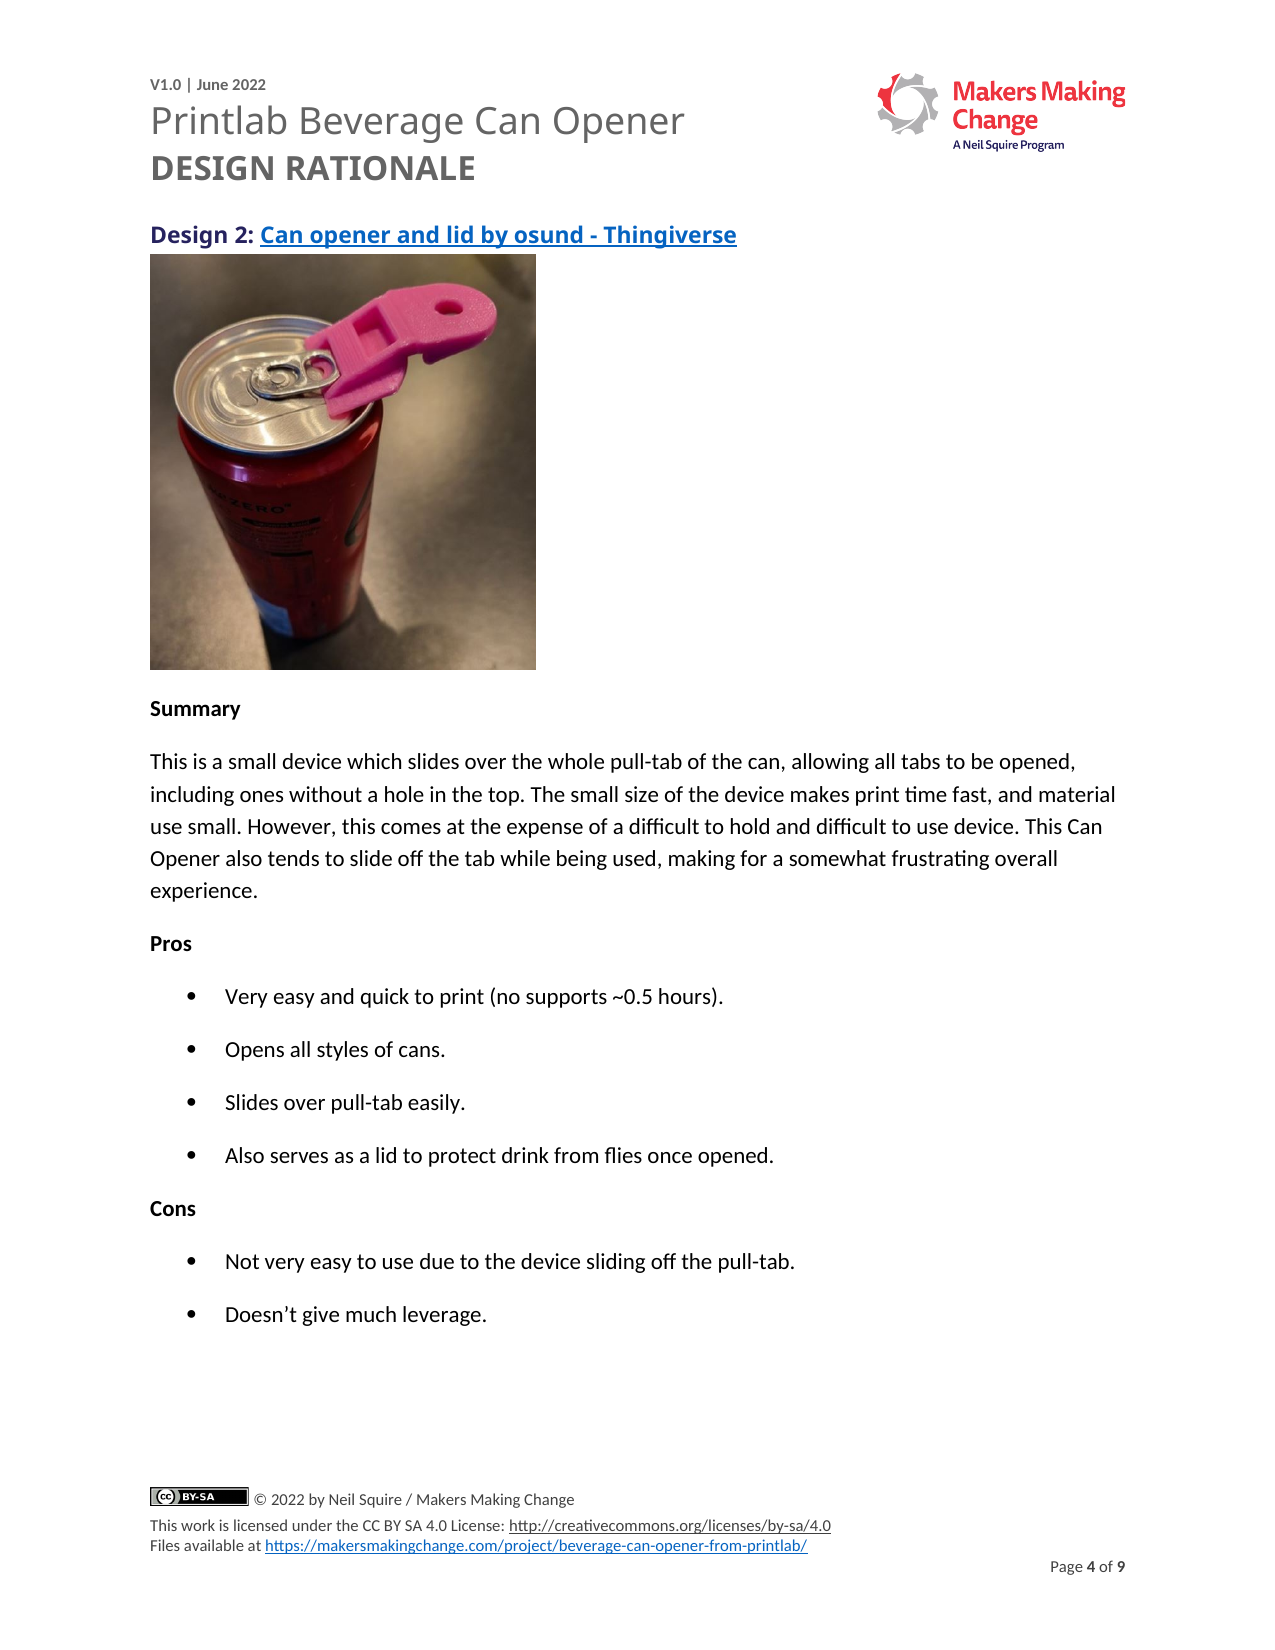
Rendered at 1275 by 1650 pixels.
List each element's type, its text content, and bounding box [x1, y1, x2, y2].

picture [877, 73, 1125, 152]
list Doesn’t give much leverage. [187, 1300, 1125, 1328]
picture [150, 254, 536, 670]
list Not very easy to use due to the device sliding off the pull-tab. [187, 1247, 1125, 1275]
subtitle Design 2: Can opener and lid by osund - Thingiverse [150, 218, 1125, 250]
text Cons [150, 1194, 1125, 1222]
list Slides over pull-tab easily. [187, 1088, 1125, 1116]
picture [150, 1487, 249, 1506]
list Opens all styles of cans. [187, 1035, 1125, 1063]
list Also serves as a lid to protect drink from flies once opened. [187, 1141, 1125, 1169]
text Summary [150, 694, 1125, 722]
text This is a small device which slides over the whole pull-tab of the can, allowing all tabs to be opened, including ones without a hole in the top. The small size of the device makes print time fast, and material use small. However, this comes at the expense of a difficult to hold and difficult to use device. This Can Opener also tends to slide off the tab while being used, making for a somewhat frustrating overall experience. [150, 747, 1125, 904]
list Very easy and quick to print (no supports ~0.5 hours). [187, 982, 1125, 1010]
text Pros [150, 929, 1125, 957]
